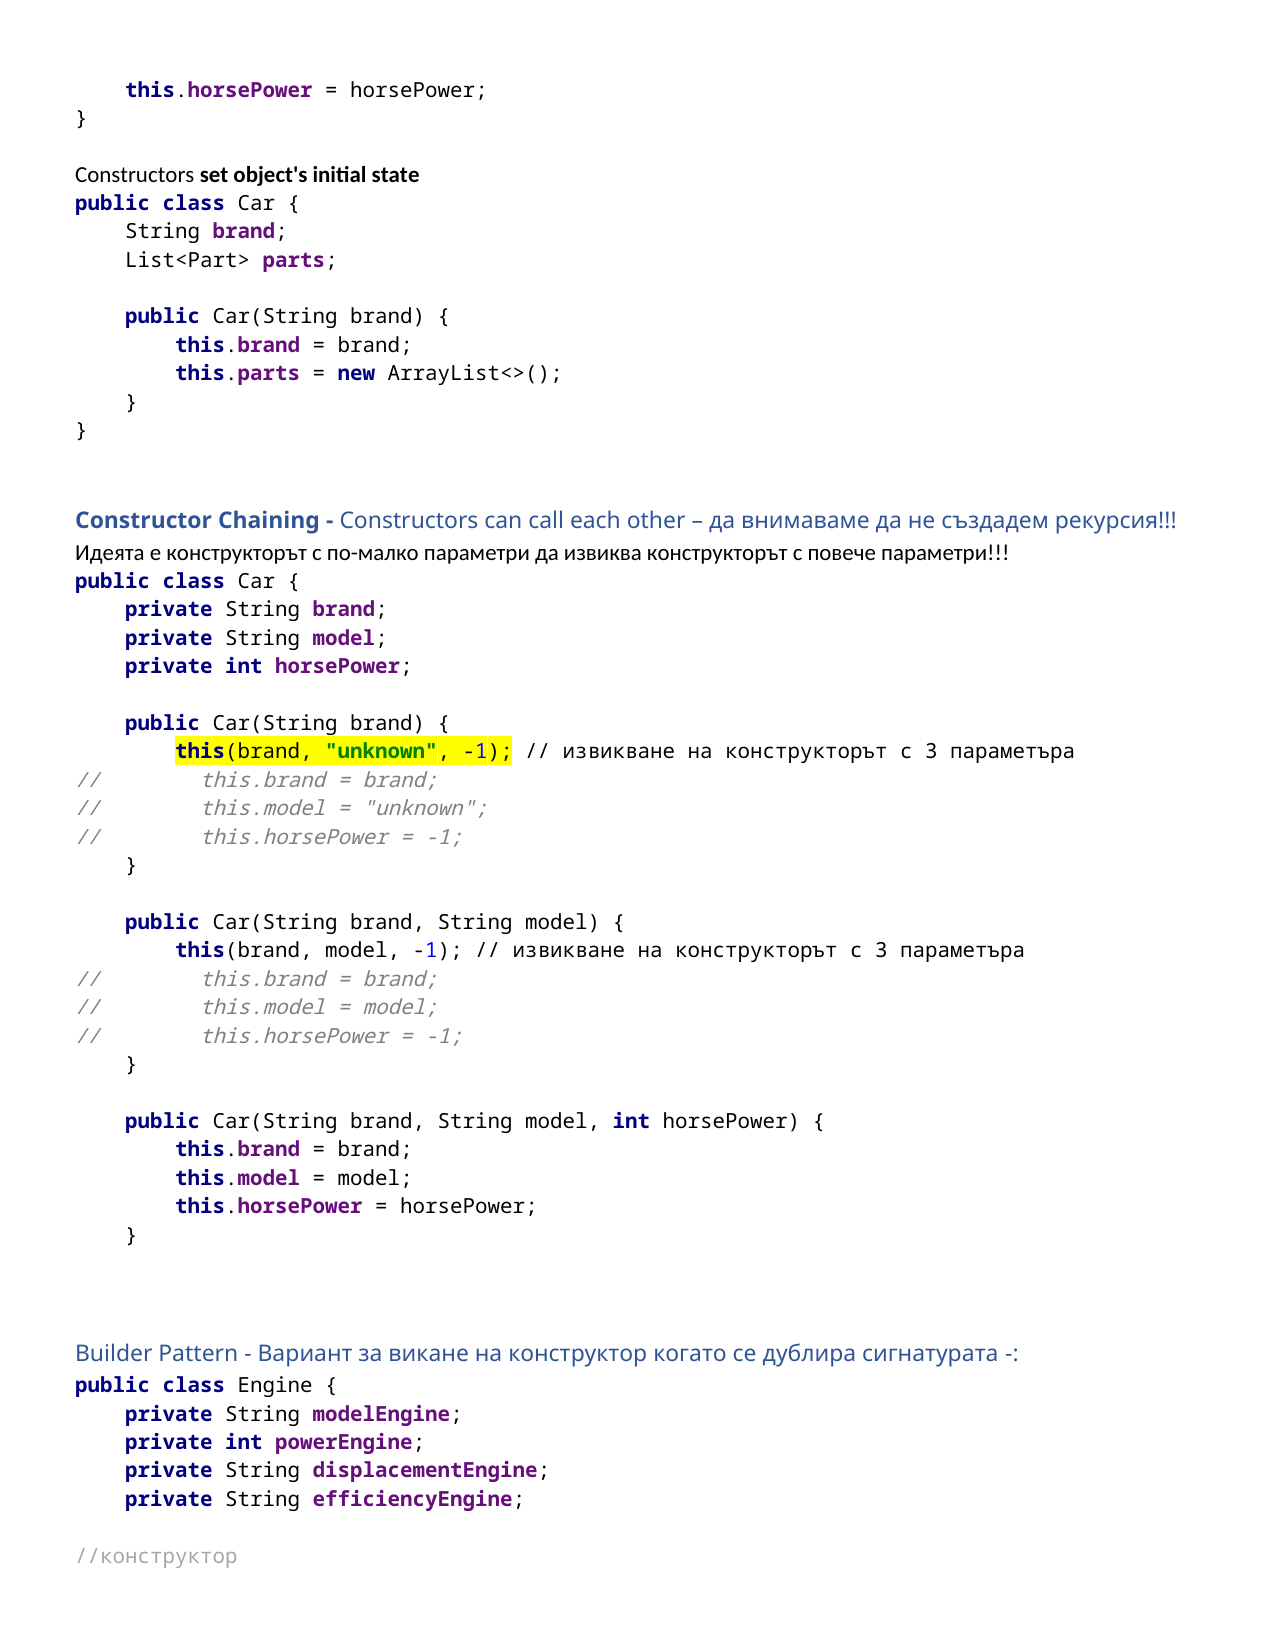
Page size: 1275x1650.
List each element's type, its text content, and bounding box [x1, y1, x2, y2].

text public class Car { String brand; List<Part> parts; public Car(String brand) { this.brand = brand; this.parts = new ArrayList<>(); } } [75, 188, 1200, 444]
subtitle Builder Pattern - Вариант за викане на конструктор когато се дублира сигнатурата -: [75, 1337, 1200, 1368]
text public class Car { private String brand; private String model; private int horsePower; public Car(String brand) { this(brand, "unknown", -1); // извикване на конструкторът с 3 параметъра // this.brand = brand; // this.model = "unknown"; // this.horsePower = -1; } public Car(String brand, String model) { this(brand, model, -1); // извикване на конструкторът с 3 параметъра // this.brand = brand; // this.model = model; // this.horsePower = -1; } public Car(String brand, String model, int horsePower) { this.brand = brand; this.model = model; this.horsePower = horsePower; } [75, 566, 1200, 1248]
subtitle Constructor Chaining - Constructors can call each other – да внимаваме да не създадем рекурсия!!! [75, 504, 1200, 535]
text public class Engine { private String modelEngine; private int powerEngine; private String displacementEngine; private String efficiencyEngine; [75, 1370, 1200, 1512]
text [75, 1512, 1200, 1569]
text Constructors set object's initial state [75, 160, 1200, 188]
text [75, 75, 1200, 132]
text Идеята е конструкторът с по-малко параметри да извиква конструкторът с повече параметри!!! [75, 538, 1200, 566]
